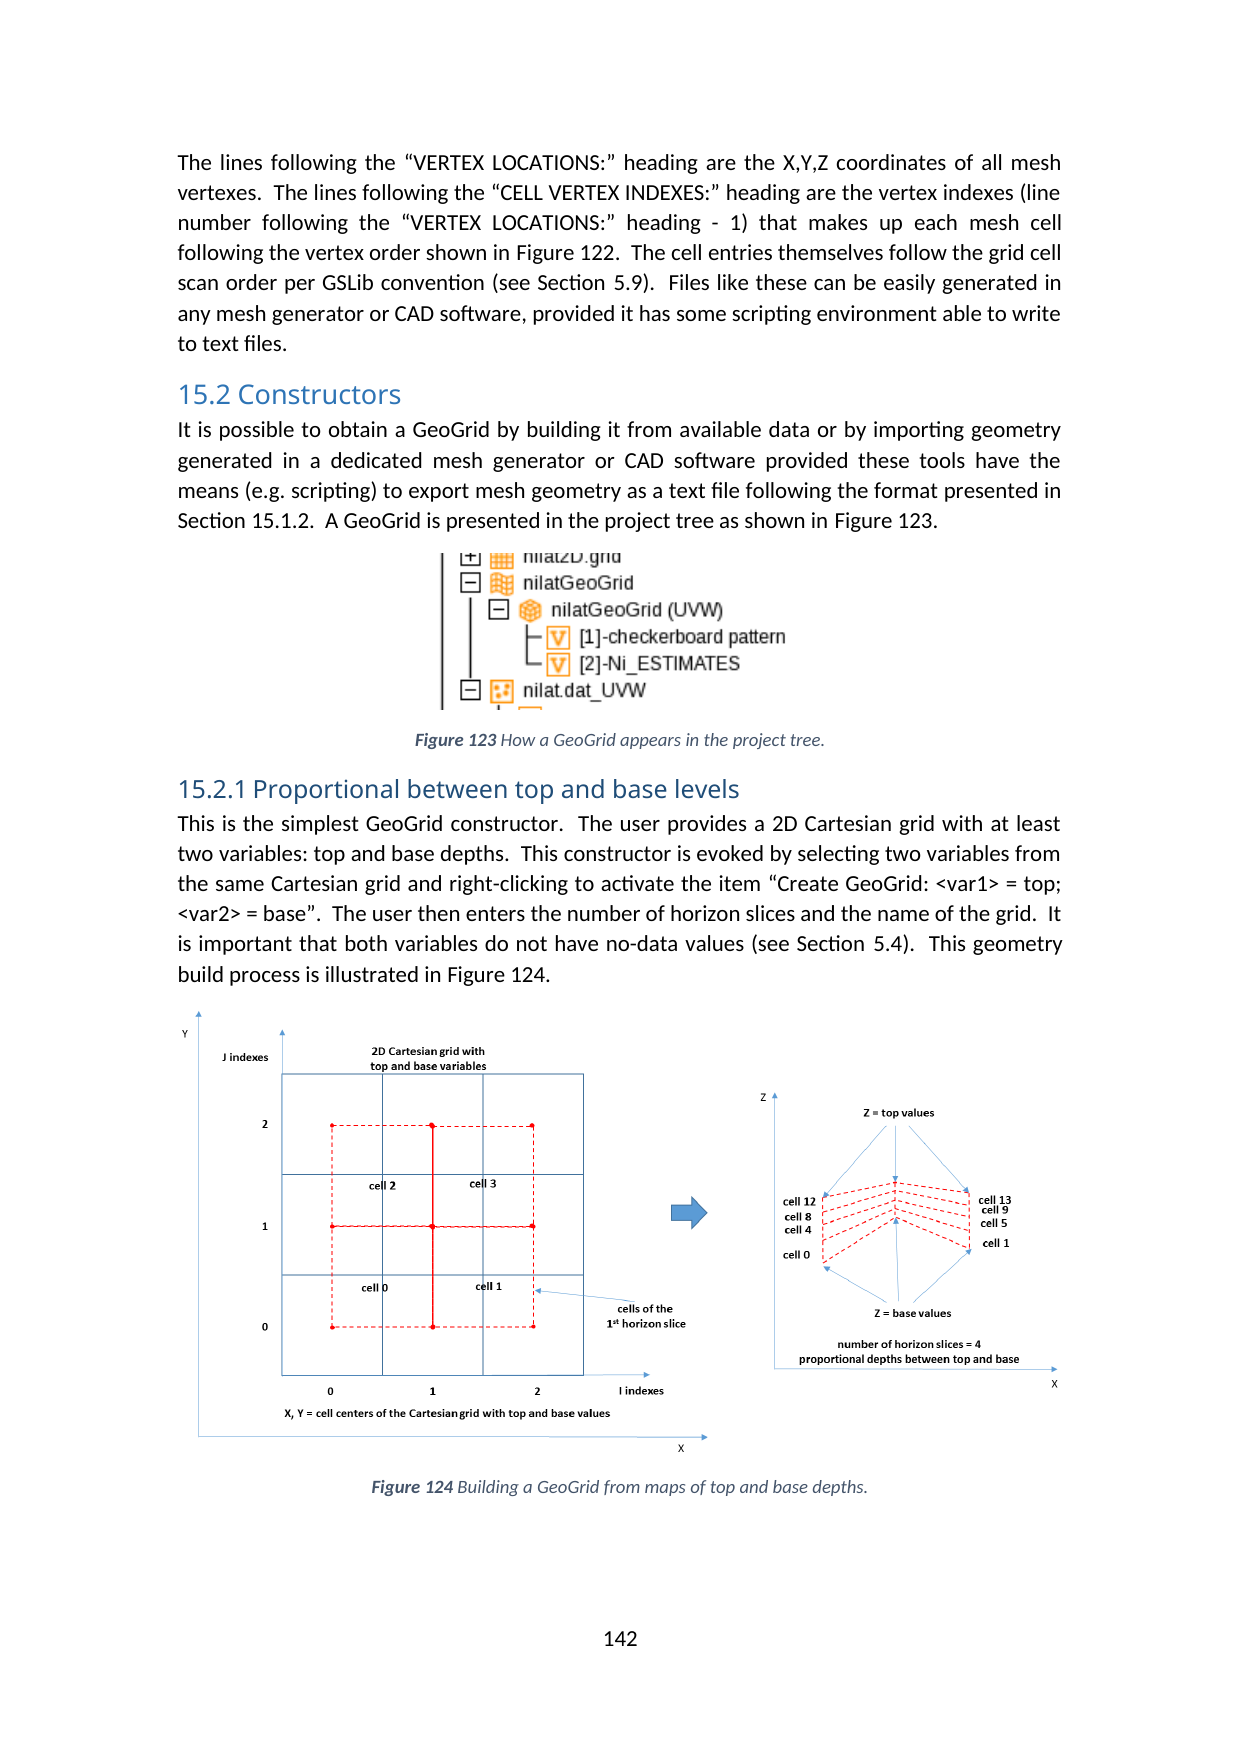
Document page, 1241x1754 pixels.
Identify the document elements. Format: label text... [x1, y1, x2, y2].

text Figure 123 How a GeoGrid appears in the project tree. [177, 728, 1063, 751]
text The lines following the “VERTEX LOCATIONS:” heading are the X,Y,Z coordinates of all mesh vertexes. The lines following the “CELL VERTEX INDEXES:” heading are the vertex indexes (line number following the “VERTEX LOCATIONS:” heading - 1) that makes up each mesh cell following the vertex order shown in Figure 109. The cell entries themselves follow the grid cell scan order per GSLib convention (see Section 5.8). Files like these can be easily generated in any mesh generator or CAD software, provided it has some scripting environment able to write to text files. [177, 148, 1063, 357]
text Figure 124 Building a GeoGrid from maps of top and base depths. [177, 1475, 1063, 1498]
text This is the simplest GeoGrid constructor. The user provides a 2D Cartesian grid with at least two variables: top and base depths. This constructor is evoked by selecting two variables from the same Cartesian grid and right-clicking to activate the item “Create GeoGrid: <var1> = top; <var2> = base”. The user then enters the number of horizon slices and the name of the grid. It is important that both variables do not have no-data values (see Section 5.3). This geometry build process is illustrated in Figure 111. [177, 809, 1063, 988]
picture [177, 1006, 1062, 1457]
picture [434, 553, 807, 710]
text It is possible to obtain a GeoGrid by building it from available data or by importing geometry generated in a dedicated mesh generator or CAD software provided these tools have the means (e.g. scripting) to export mesh geometry as a text file following the format presented in Section 14.1.2. A GeoGrid is presented in the project tree as shown in Figure 110. [177, 416, 1063, 534]
subtitle Proportional between top and base levels [177, 772, 1063, 806]
subtitle Constructors [177, 376, 1063, 413]
